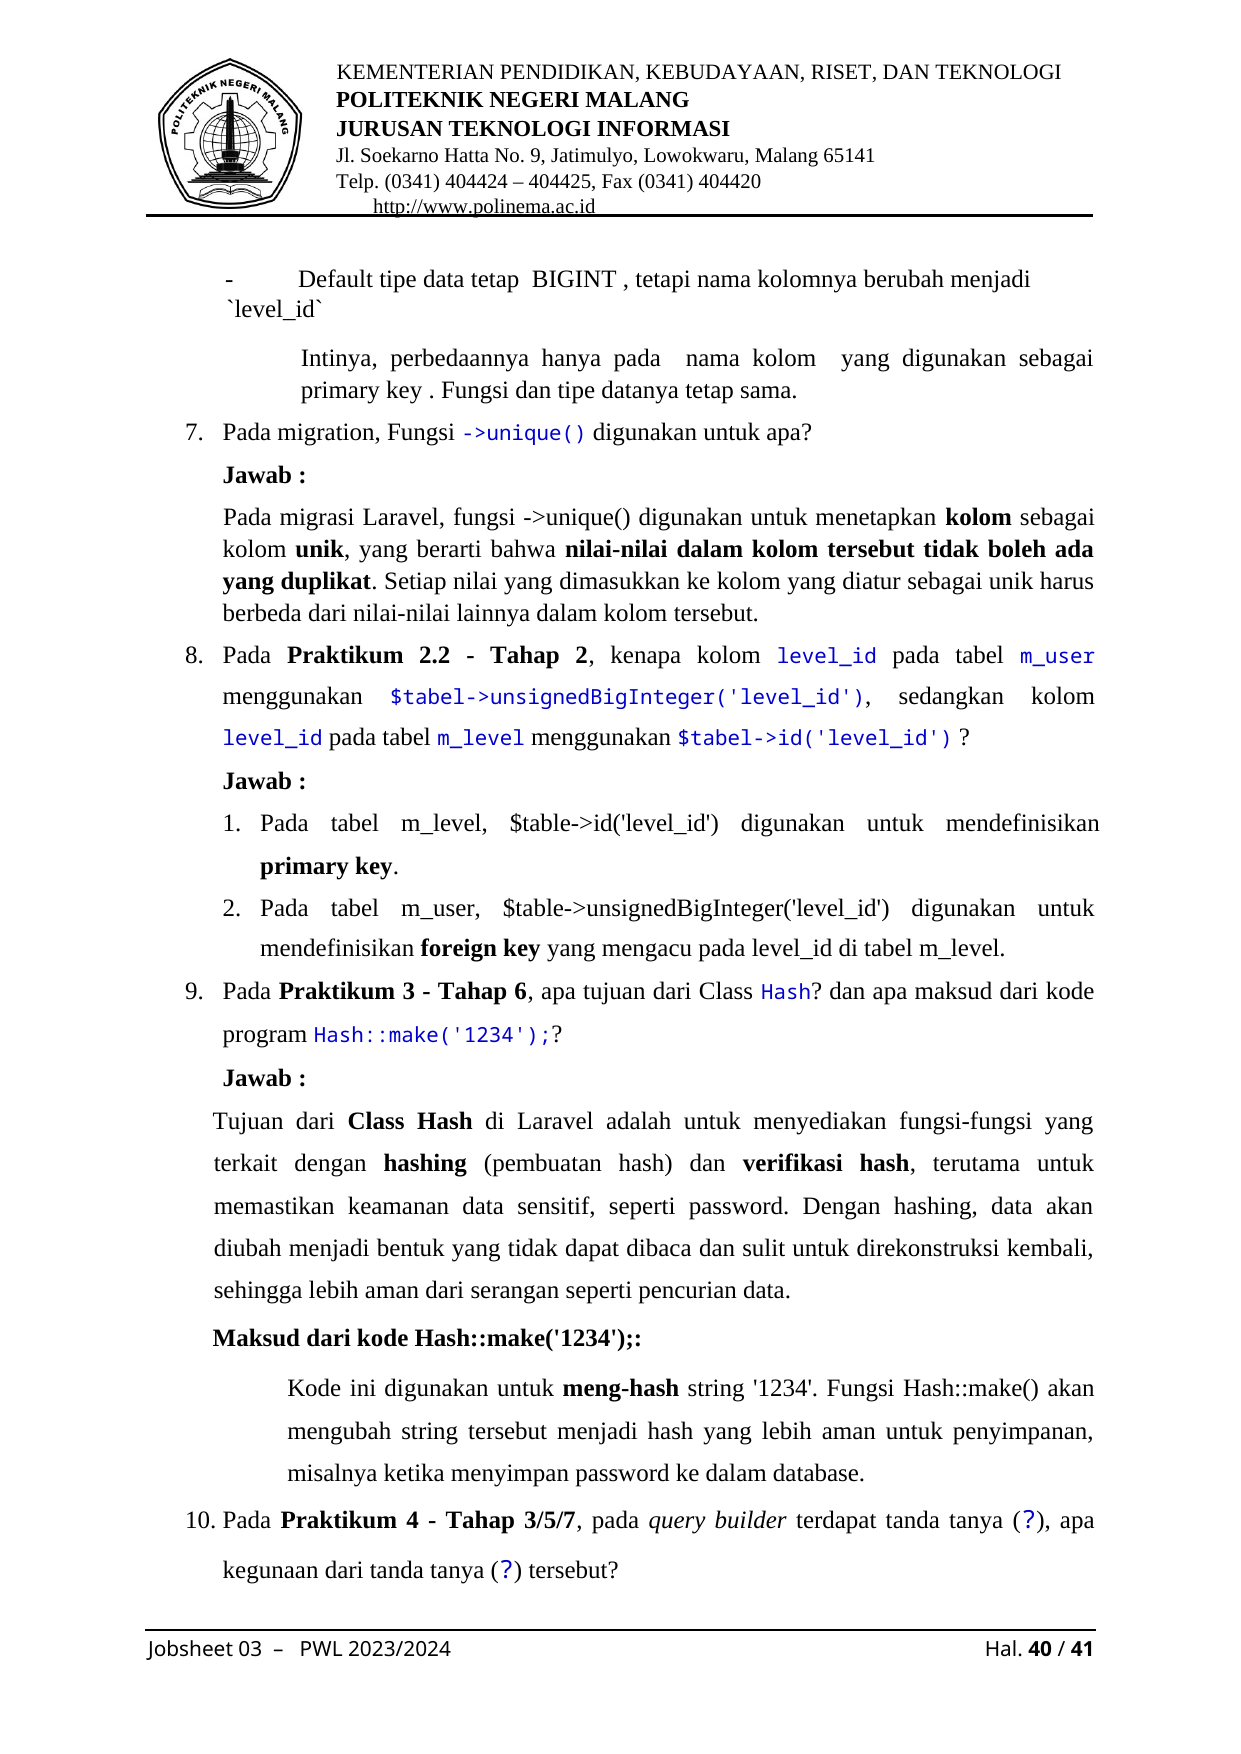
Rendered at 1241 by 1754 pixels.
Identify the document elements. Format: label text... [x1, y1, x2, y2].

text Kode ini digunakan untuk meng-hash string '1234'. Fungsi Hash::make() akan mengubah string tersebut menjadi hash yang lebih aman untuk penyimpanan, misalnya ketika menyimpan password ke dalam database. [287, 1373, 1095, 1487]
list Default tipe data tetap BIGINT , tetapi nama kolomnya berubah menjadi `level_id` [225, 264, 1100, 323]
list Pada tabel m_user, $table->unsignedBigInteger('level_id') digunakan untuk mendefinisikan foreign key yang mengacu pada level_id di tabel m_level. [222, 893, 1095, 962]
text Jawab : [222, 1063, 1095, 1092]
text Jawab : [222, 460, 1095, 489]
list Pada Praktikum 2.2 - Tahap 2, kenapa kolom level_id pada tabel m_user menggunakan $tabel->unsignedBigInteger('level_id'), sedangkan kolom level_id pada tabel m_level menggunakan $tabel->id('level_id') ? [185, 640, 1095, 752]
text Maksud dari kode Hash::make('1234');: [212, 1323, 1100, 1352]
text Pada migrasi Laravel, fungsi ->unique() digunakan untuk menetapkan kolom sebagai kolom unik, yang berarti bahwa nilai-nilai dalam kolom tersebut tidak boleh ada yang duplikat. Setiap nilai yang dimasukkan ke kolom yang diatur sebagai unik harus berbeda dari nilai-nilai lainnya dalam kolom tersebut. [222, 502, 1095, 627]
list Pada Praktikum 4 - Tahap 3/5/7, pada query builder terdapat tanda tanya (?), apa kegunaan dari tanda tanya (?) tersebut? [185, 1502, 1095, 1586]
list Pada tabel m_level, $table->id('level_id') digunakan untuk mendefinisikan primary key. [222, 808, 1100, 879]
picture [158, 58, 304, 209]
list Pada migration, Fungsi ->unique() digunakan untuk apa? [185, 417, 1095, 447]
text Tujuan dari Class Hash di Laravel adalah untuk menyediakan fungsi-fungsi yang terkait dengan hashing (pembuatan hash) dan verifikasi hash, terutama untuk memastikan keamanan data sensitif, seperti password. Dengan hashing, data akan diubah menjadi bentuk yang tidak dapat dibaca dan sulit untuk direkonstruksi kembali, sehingga lebih aman dari serangan seperti pencurian data. [212, 1106, 1094, 1304]
text Intinya, perbedaannya hanya pada nama kolom yang digunakan sebagai primary key . Fungsi dan tipe datanya tetap sama. [301, 343, 1095, 403]
list Pada Praktikum 3 - Tahap 6, apa tujuan dari Class Hash? dan apa maksud dari kode program Hash::make('1234');? [185, 976, 1095, 1049]
text Jawab : [222, 766, 1095, 794]
